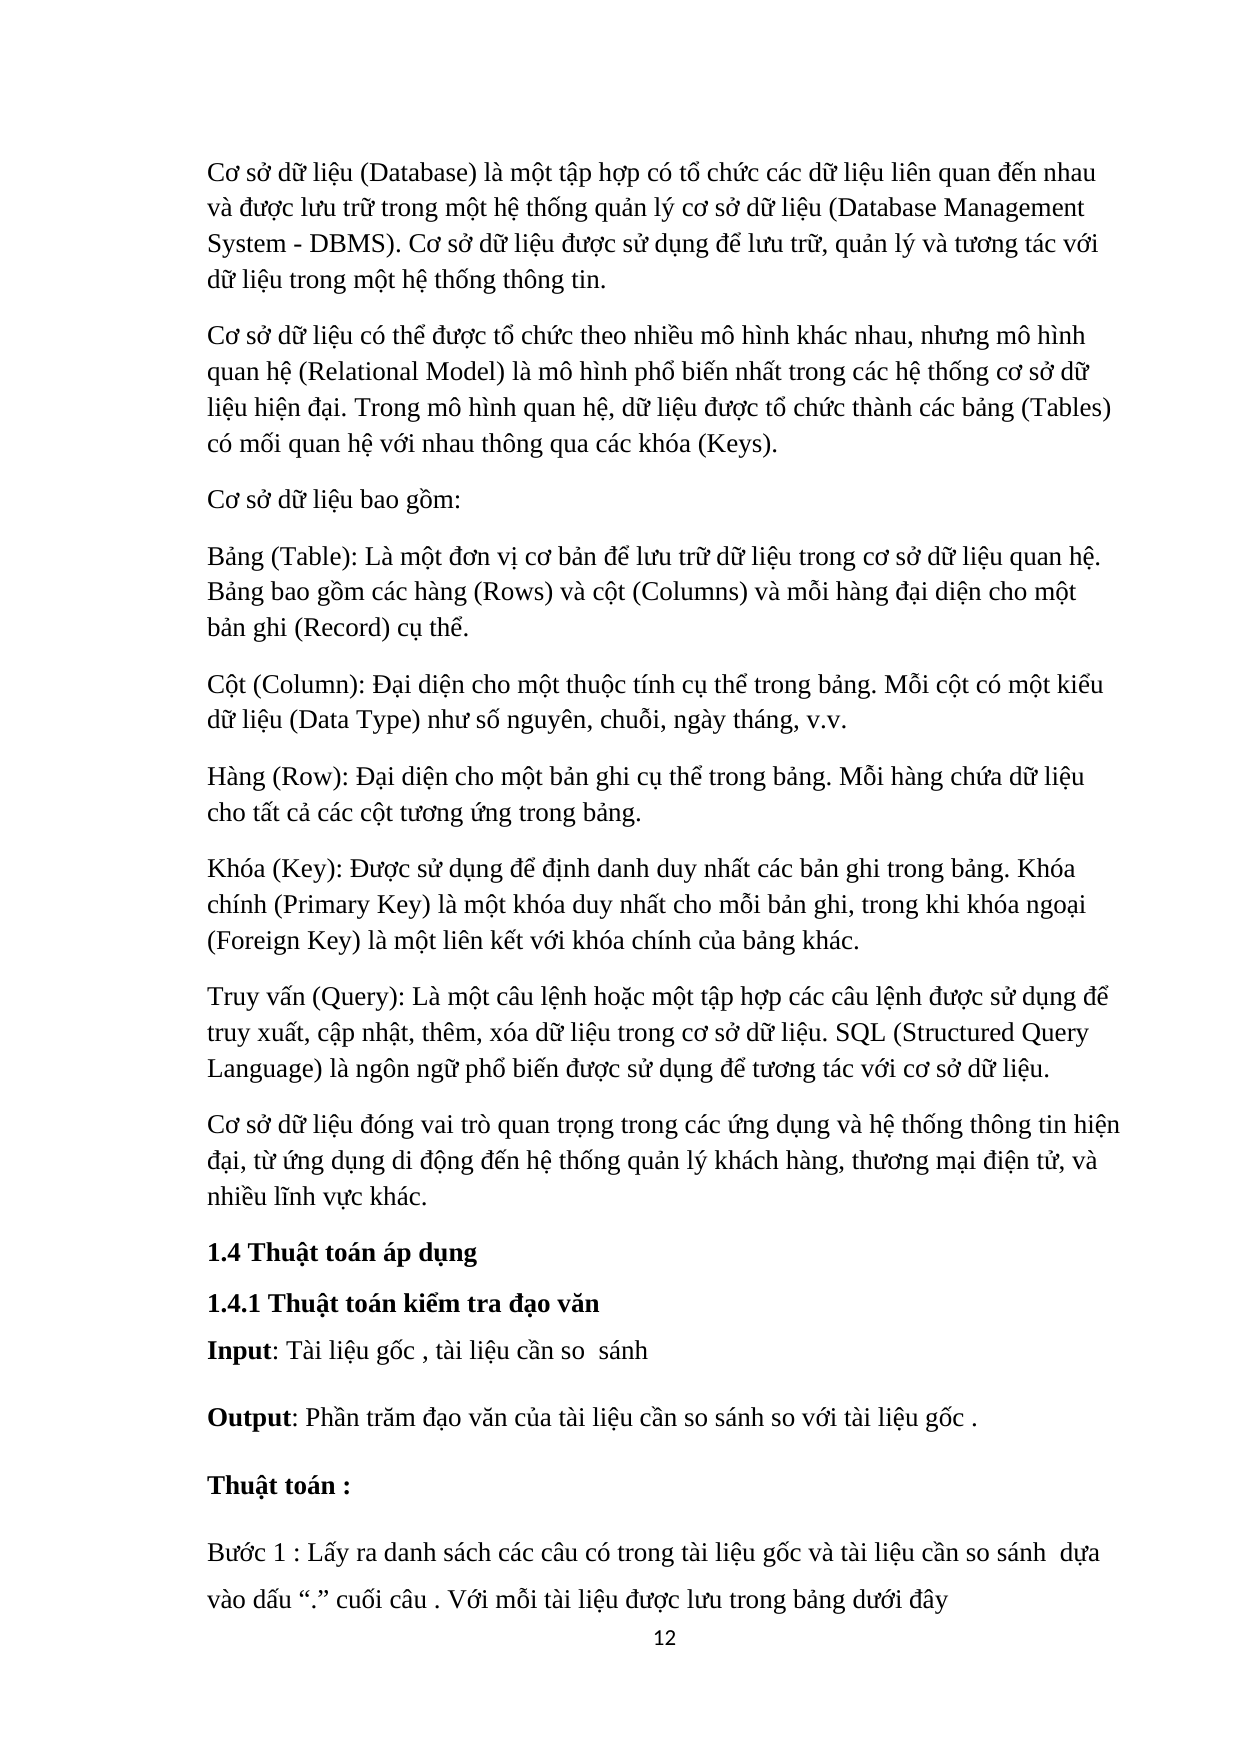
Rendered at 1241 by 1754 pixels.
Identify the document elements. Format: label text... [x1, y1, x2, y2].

text Cơ sở dữ liệu đóng vai trò quan trọng trong các ứng dụng và hệ thống thông tin hiện đại, từ ứng dụng di động đến hệ thống quản lý khách hàng, thương mại điện tử, và nhiều lĩnh vực khác. [207, 1108, 1122, 1211]
text Input: Tài liệu gốc , tài liệu cần so sánh [207, 1334, 1122, 1365]
text Cơ sở dữ liệu (Database) là một tập hợp có tổ chức các dữ liệu liên quan đến nhau và được lưu trữ trong một hệ thống quản lý cơ sở dữ liệu (Database Management System - DBMS). Cơ sở dữ liệu được sử dụng để lưu trữ, quản lý và tương tác với dữ liệu trong một hệ thống thông tin. [207, 156, 1122, 294]
text Output: Phần trăm đạo văn của tài liệu cần so sánh so với tài liệu gốc . [207, 1401, 1122, 1433]
text Cơ sở dữ liệu có thể được tổ chức theo nhiều mô hình khác nhau, nhưng mô hình quan hệ (Relational Model) là mô hình phổ biến nhất trong các hệ thống cơ sở dữ liệu hiện đại. Trong mô hình quan hệ, dữ liệu được tổ chức thành các bảng (Tables) có mối quan hệ với nhau thông qua các khóa (Keys). [207, 319, 1122, 458]
text Cơ sở dữ liệu bao gồm: [207, 483, 1122, 514]
subtitle 1.4 Thuật toán áp dụng [207, 1236, 1122, 1268]
text Hàng (Row): Đại diện cho một bản ghi cụ thể trong bảng. Mỗi hàng chứa dữ liệu cho tất cả các cột tương ứng trong bảng. [207, 760, 1122, 827]
text Bảng (Table): Là một đơn vị cơ bản để lưu trữ dữ liệu trong cơ sở dữ liệu quan hệ. Bảng bao gồm các hàng (Rows) và cột (Columns) và mỗi hàng đại diện cho một bản ghi (Record) cụ thể. [207, 540, 1122, 642]
subtitle 1.4.1 Thuật toán kiểm tra đạo văn [207, 1287, 1122, 1318]
text Truy vấn (Query): Là một câu lệnh hoặc một tập hợp các câu lệnh được sử dụng để truy xuất, cập nhật, thêm, xóa dữ liệu trong cơ sở dữ liệu. SQL (Structured Query Language) là ngôn ngữ phổ biến được sử dụng để tương tác với cơ sở dữ liệu. [207, 980, 1122, 1083]
text Thuật toán : [207, 1469, 1122, 1500]
text Bước 1 : Lấy ra danh sách các câu có trong tài liệu gốc và tài liệu cần so sánh dựa vào dấu “.” cuối câu . Với mỗi tài liệu được lưu trong bảng dưới đây [207, 1536, 1122, 1614]
text Cột (Column): Đại diện cho một thuộc tính cụ thể trong bảng. Mỗi cột có một kiểu dữ liệu (Data Type) như số nguyên, chuỗi, ngày tháng, v.v. [207, 668, 1122, 735]
text Khóa (Key): Được sử dụng để định danh duy nhất các bản ghi trong bảng. Khóa chính (Primary Key) là một khóa duy nhất cho mỗi bản ghi, trong khi khóa ngoại (Foreign Key) là một liên kết với khóa chính của bảng khác. [207, 852, 1122, 955]
